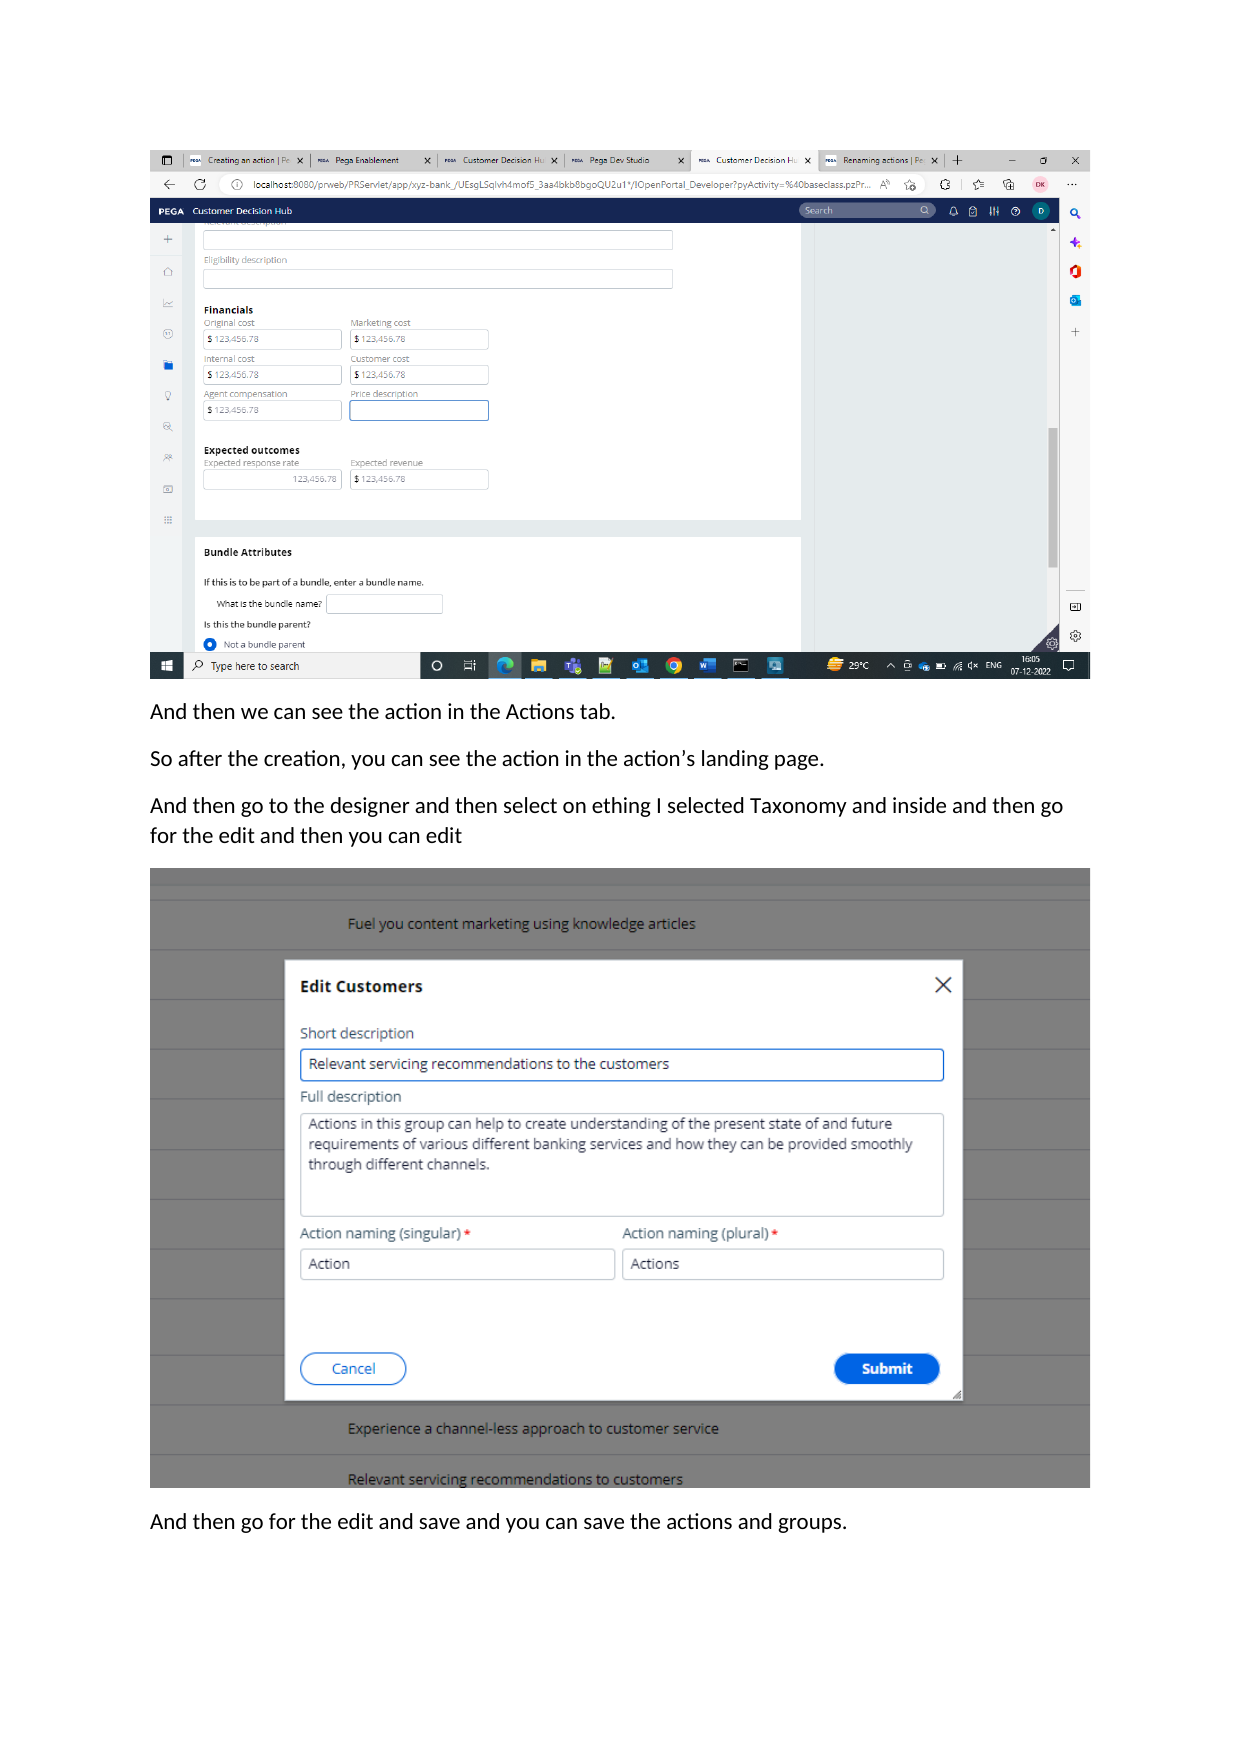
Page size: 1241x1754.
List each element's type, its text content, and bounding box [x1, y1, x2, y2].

picture [150, 868, 1091, 1488]
text And then go to the designer and then select on ething I selected Taxonomy and inside and then go for the edit and then you can edit [150, 791, 1090, 849]
picture [150, 150, 1091, 679]
text And then go for the edit and save and you can save the actions and groups. [150, 1507, 1090, 1535]
text So after the creation, you can see the action in the action’s landing page. [150, 744, 1090, 772]
text And then we can see the action in the Actions tab. [150, 697, 1090, 726]
